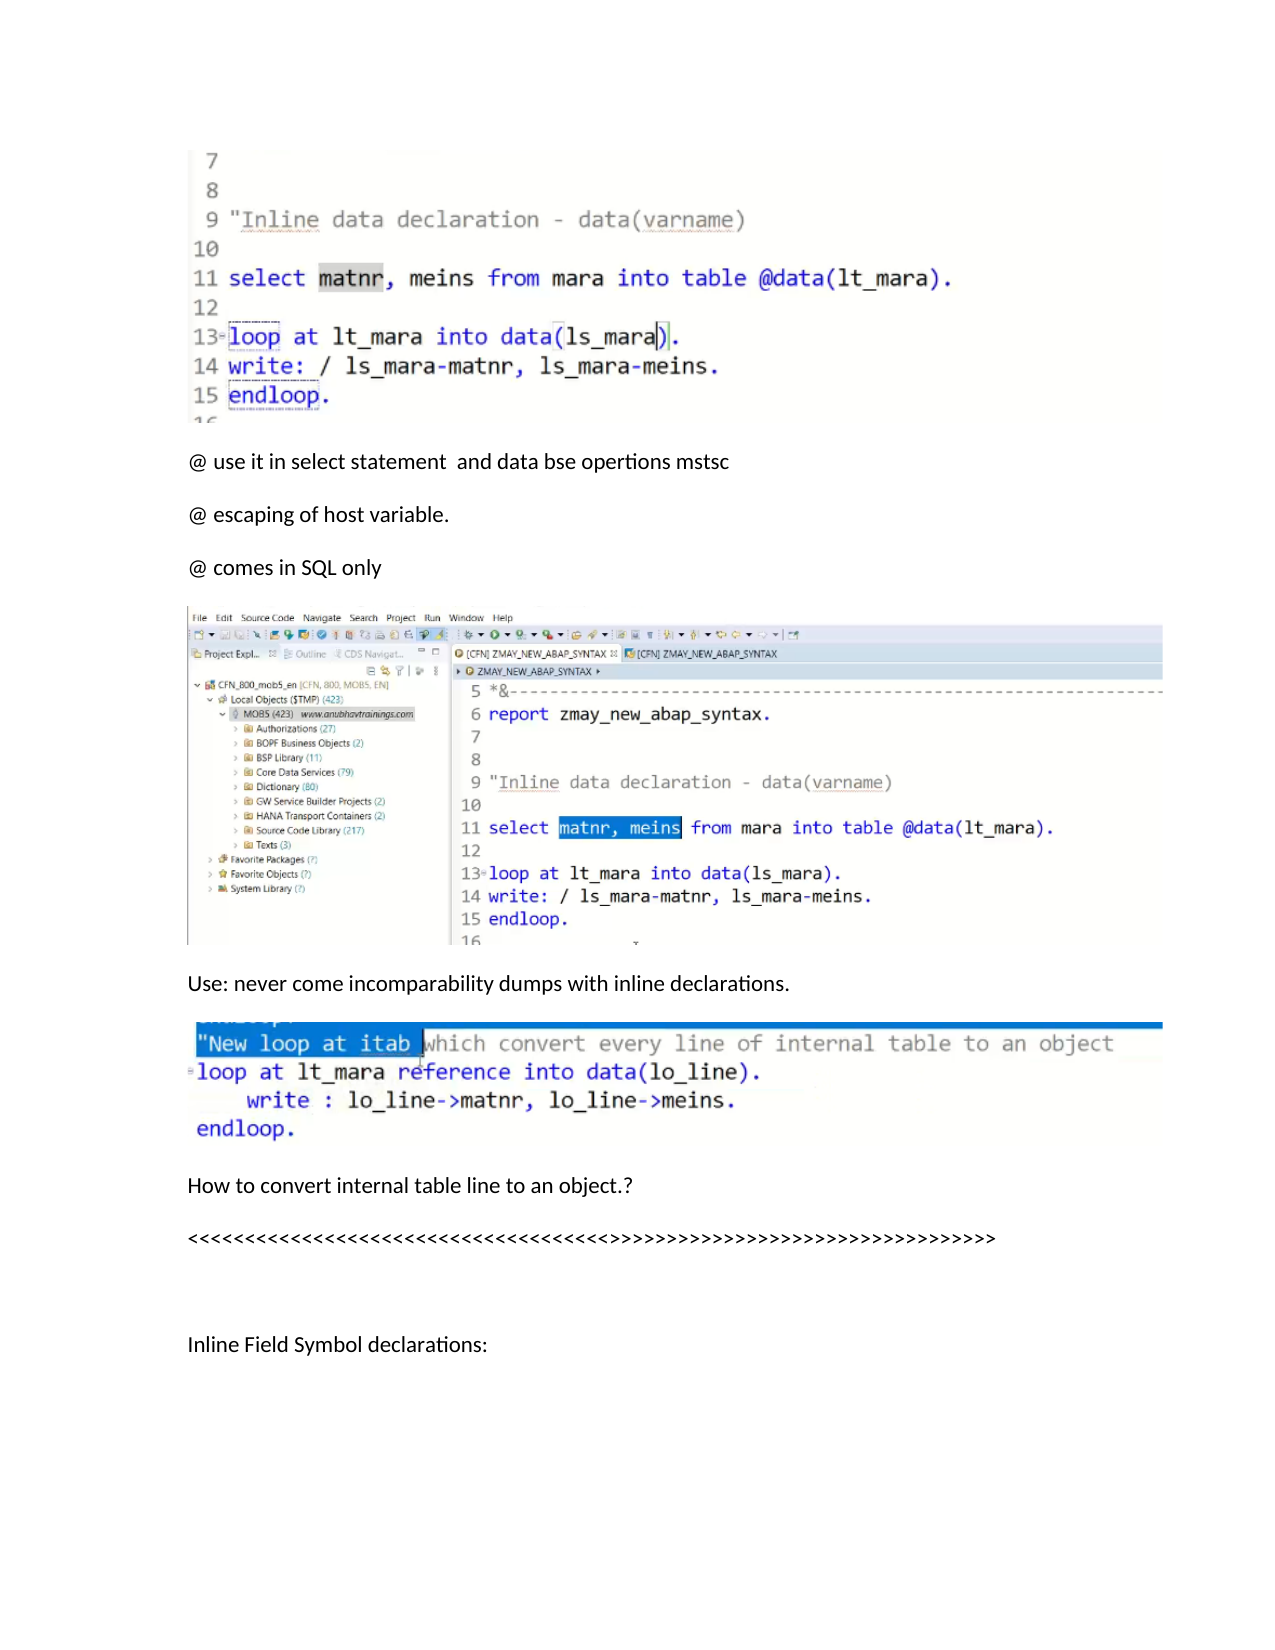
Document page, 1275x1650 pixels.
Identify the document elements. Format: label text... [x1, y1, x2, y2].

picture [187, 150, 1163, 423]
text Use: never come incomparability dumps with inline declarations. [187, 969, 1125, 997]
text @ comes in SQL only [187, 553, 1125, 581]
text How to convert internal table line to an object.? [187, 1171, 1125, 1199]
text <<<<<<<<<<<<<<<<<<<<<<<<<<<<<<<<<<<<<>>>>>>>>>>>>>>>>>>>>>>>>>>>>>>>>>> [187, 1224, 1125, 1252]
text @ use it in select statement and data bse opertions mstsc [187, 447, 1125, 475]
text Inline Field Symbol declarations: [187, 1330, 1125, 1358]
picture [187, 606, 1163, 945]
text @ escaping of host variable. [187, 500, 1125, 528]
picture [187, 1022, 1163, 1146]
